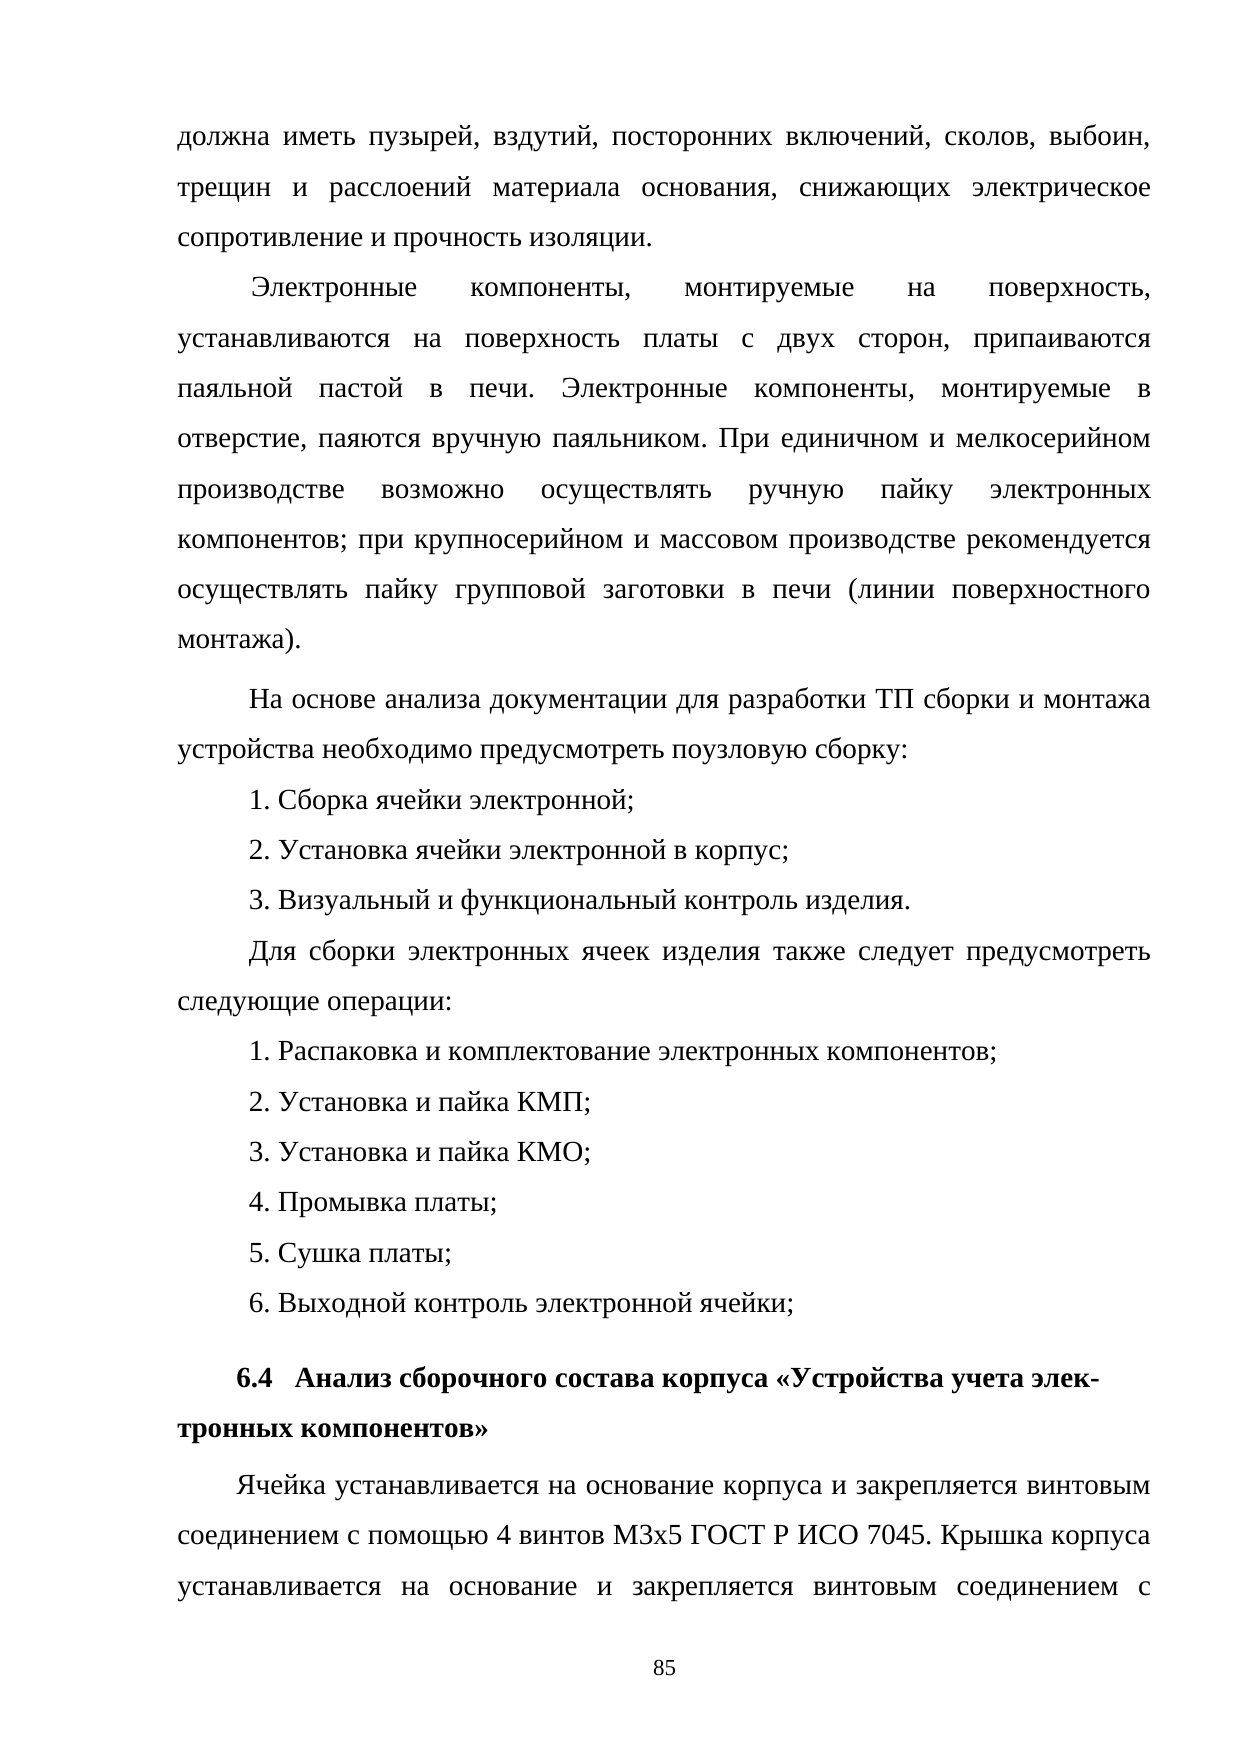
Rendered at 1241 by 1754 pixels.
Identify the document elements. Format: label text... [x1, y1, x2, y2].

text Для сборки электронных ячеек изделия также следует предусмотреть следующие операции: [177, 933, 1152, 1017]
text 3. Визуальный и функциональный контроль изделия. [177, 882, 1152, 916]
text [177, 118, 1152, 253]
text 1. Распаковка и комплектование электронных компонентов; [177, 1033, 1152, 1067]
text На основе анализа документации для разработки ТП сборки и монтажа устройства необходимо предусмотреть поузловую сборку: [177, 681, 1152, 765]
text 3. Установка и пайка КМО; [177, 1134, 1152, 1168]
subtitle 6.4 Анализ сборочного состава корпуса «Устройства учета элек-тронных компонентов» [177, 1360, 1152, 1444]
text 2. Установка и пайка КМП; [177, 1084, 1152, 1117]
text 5. Сушка платы; [177, 1235, 1152, 1268]
text 2. Установка ячейки электронной в корпус; [177, 832, 1152, 866]
text 4. Промывка платы; [177, 1184, 1152, 1218]
text 6. Выходной контроль электронной ячейки; [177, 1285, 1152, 1318]
text 1. Сборка ячейки электронной; [177, 782, 1152, 815]
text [177, 1467, 1152, 1601]
text Электронные компоненты, монтируемые на поверхность, устанавливаются на поверхность платы с двух сторон, припаиваются паяльной пастой в печи. Электронные компоненты, монтируемые в отверстие, паяются вручную паяльником. При единичном и мелкосерийном производстве возможно осуществлять ручную пайку электронных компонентов; при крупносерийном и массовом производстве рекомендуется осуществлять пайку групповой заготовки в печи (линии поверхностного монтажа). [177, 269, 1152, 655]
